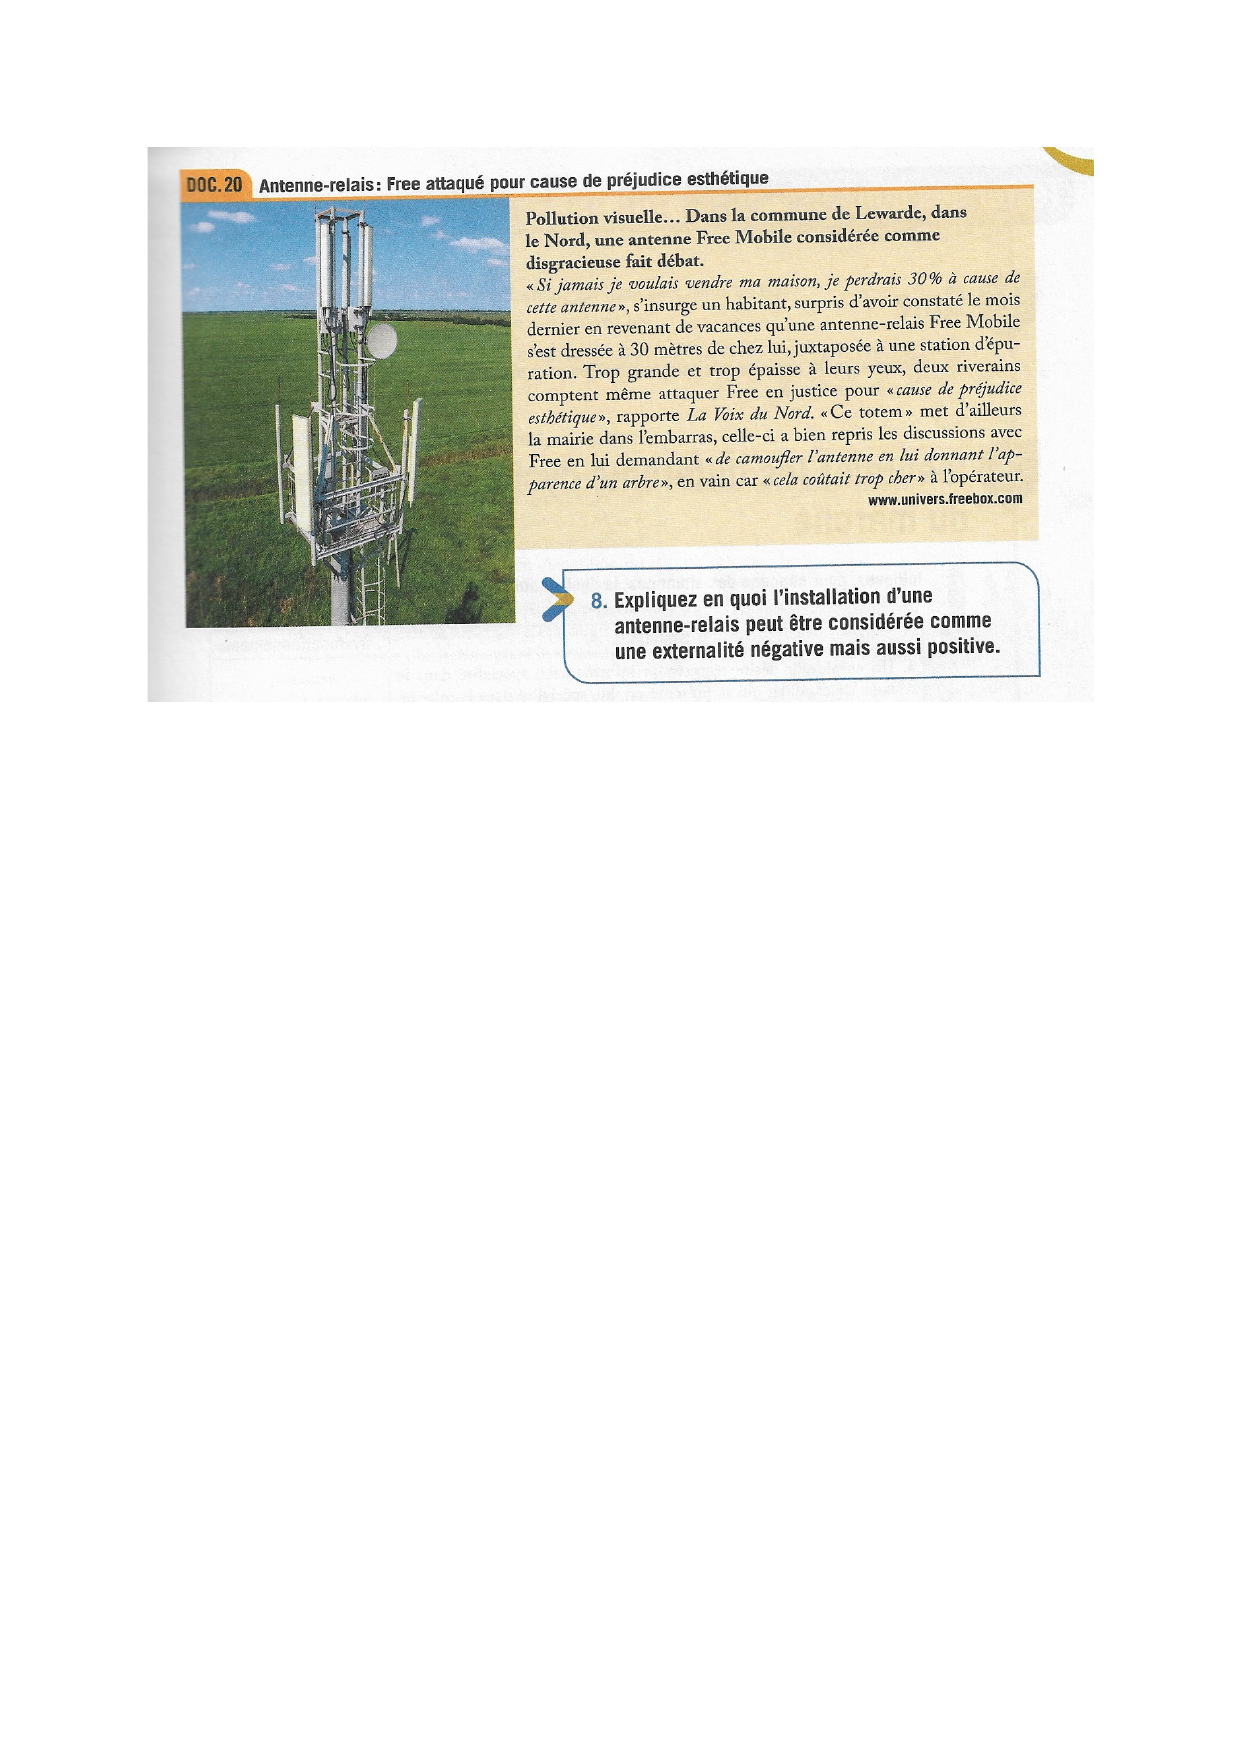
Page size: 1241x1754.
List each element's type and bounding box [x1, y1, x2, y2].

picture [147, 147, 1094, 702]
